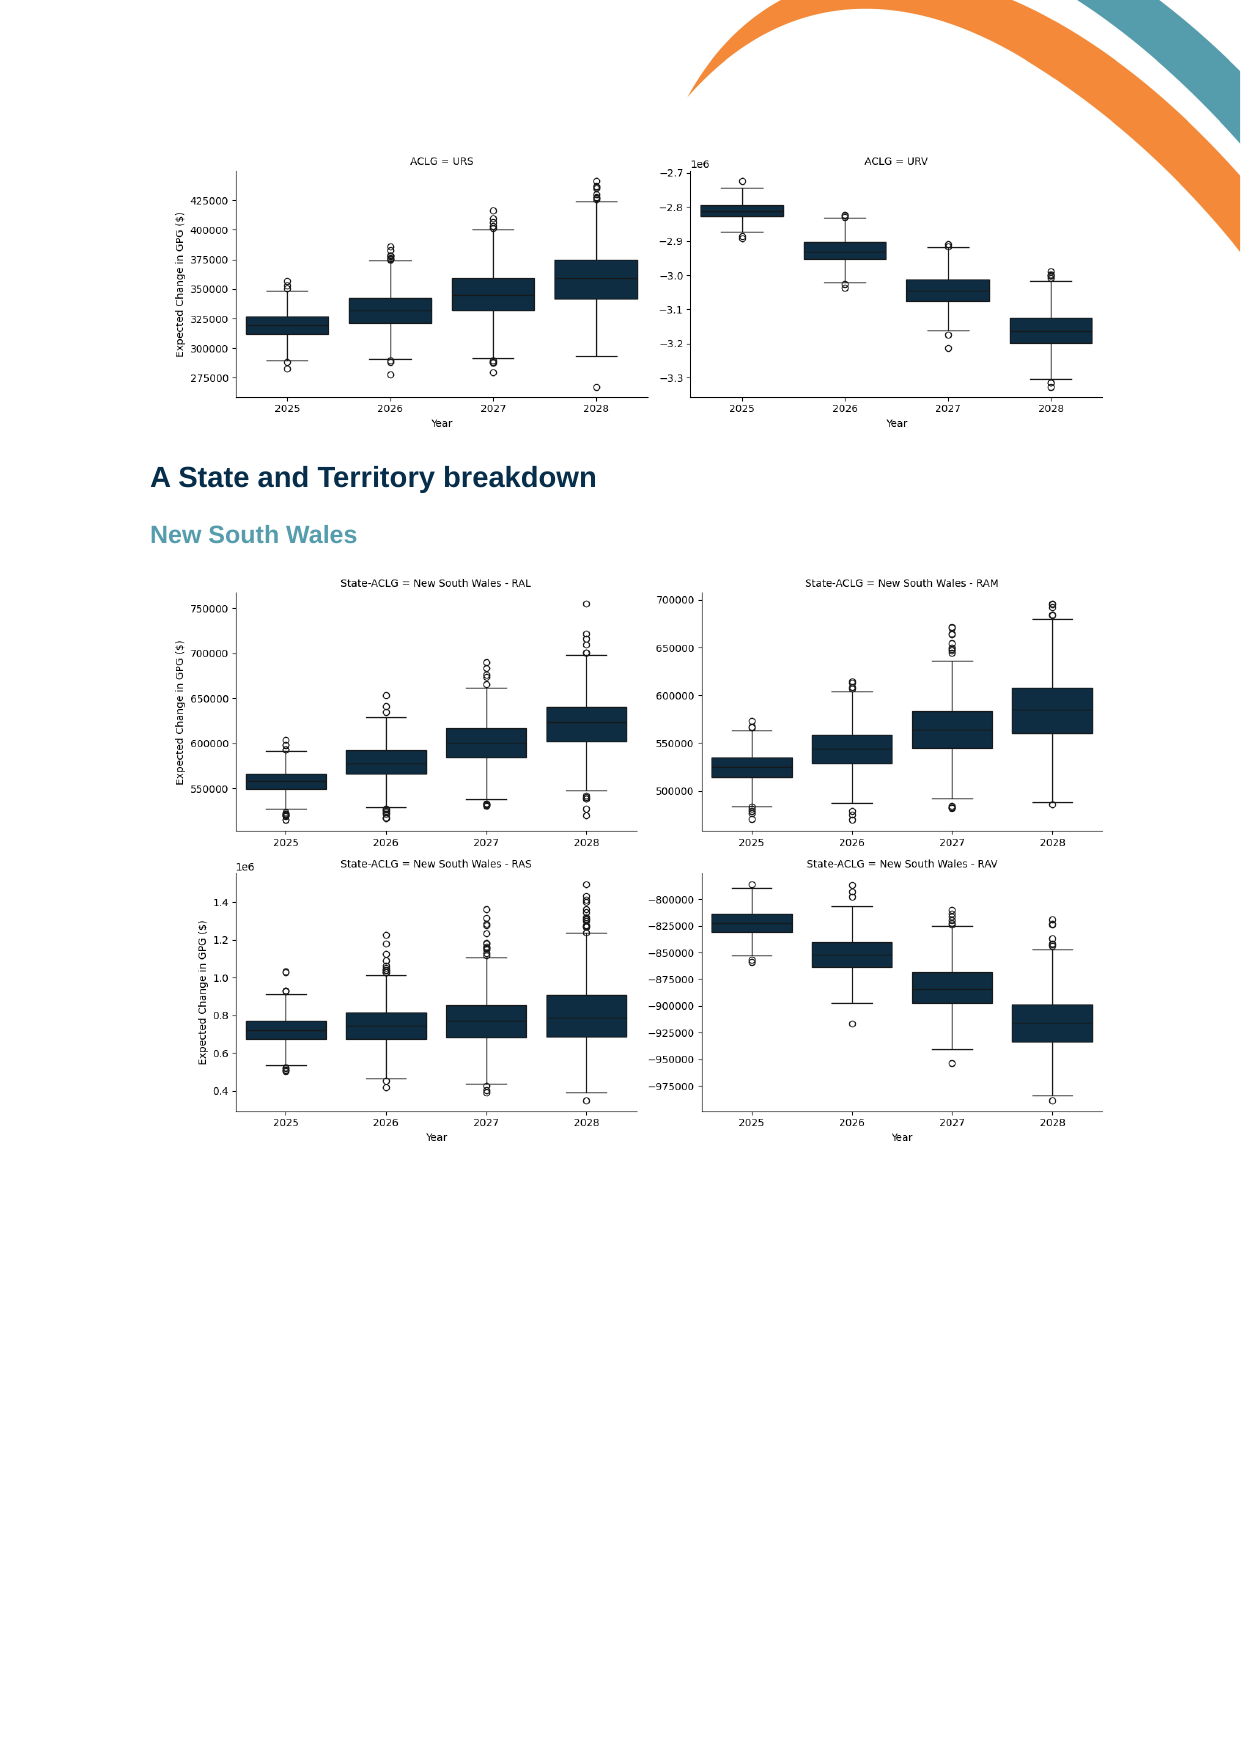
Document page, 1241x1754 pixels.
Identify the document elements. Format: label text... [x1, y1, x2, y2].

picture [19, 0, 1241, 436]
picture [168, 571, 1109, 1150]
subtitle New South Wales [150, 520, 1090, 548]
subtitle A State and Territory breakdown [150, 460, 1090, 494]
